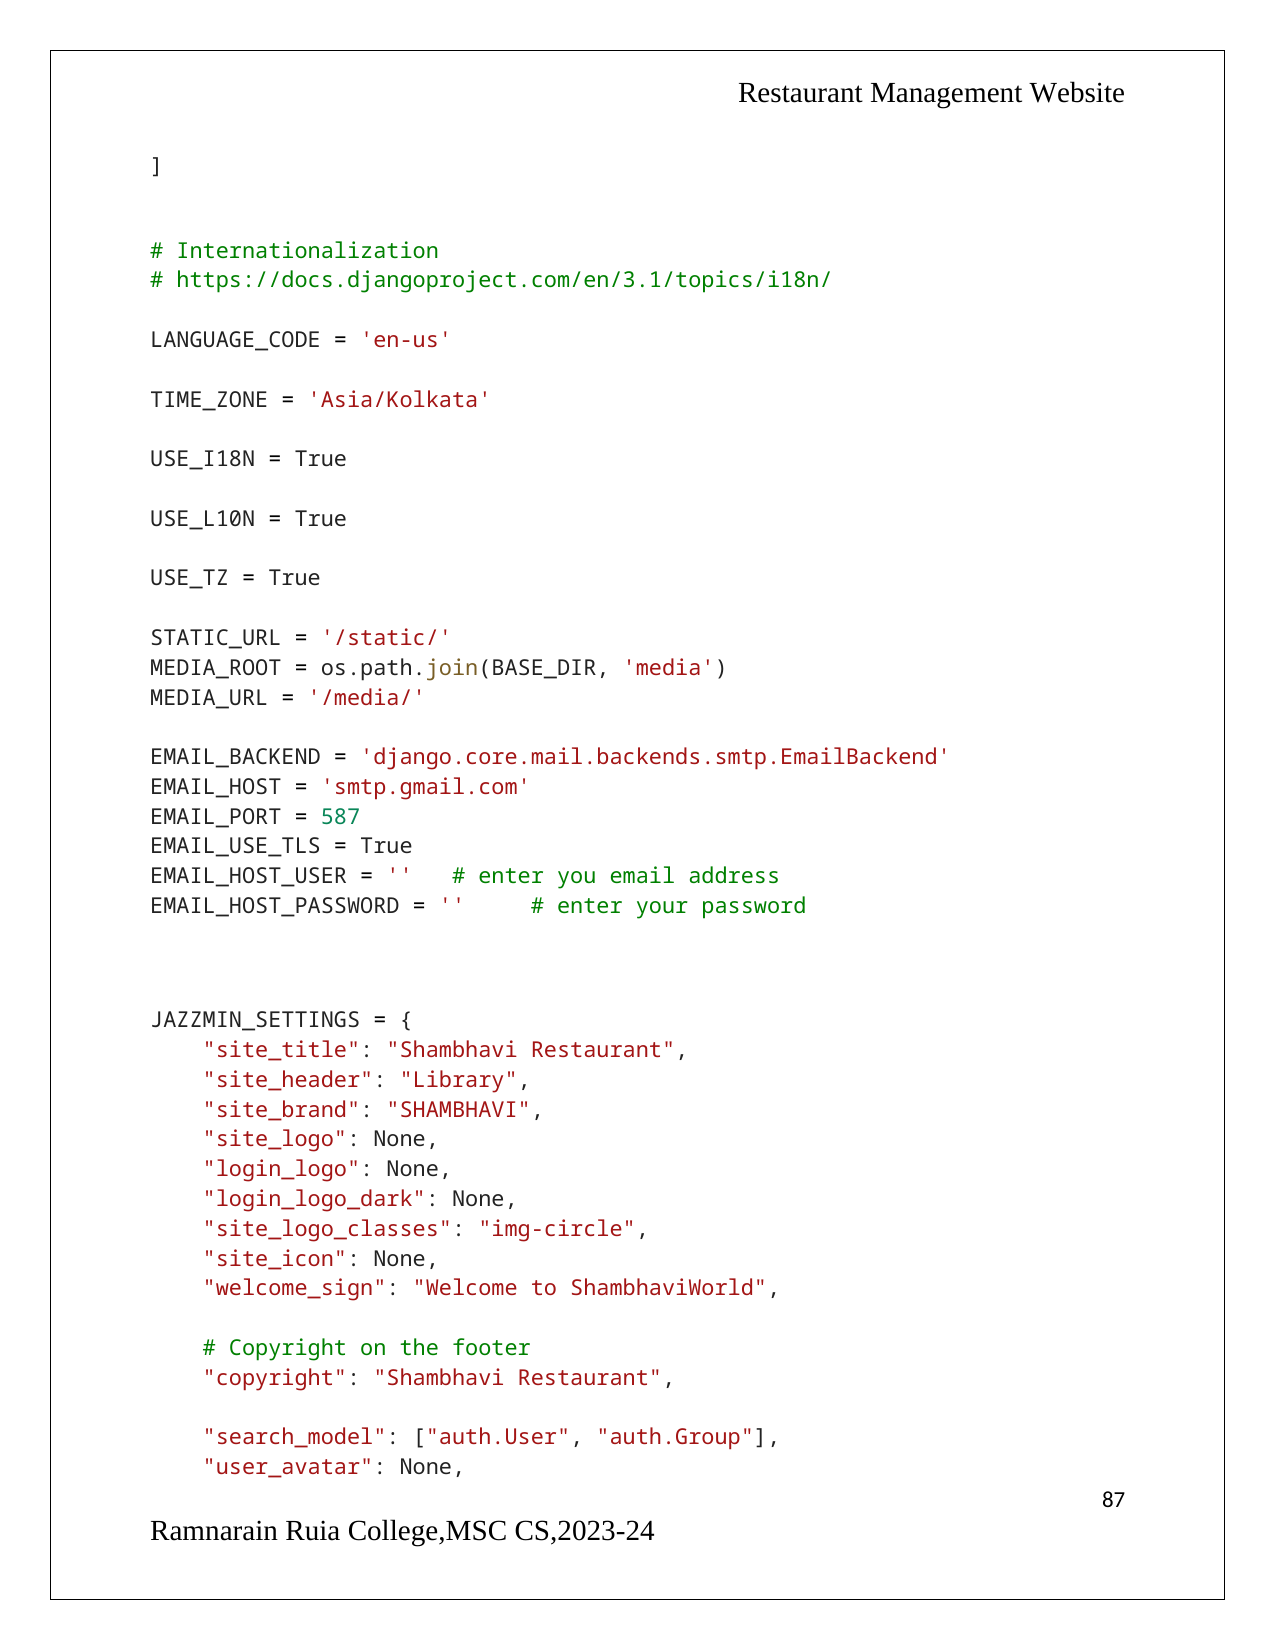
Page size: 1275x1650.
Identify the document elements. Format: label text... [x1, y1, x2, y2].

text LANGUAGE_CODE = 'en-us' [150, 324, 1125, 354]
text USE_I18N = True [150, 443, 1125, 473]
text USE_L10N = True [150, 503, 1125, 532]
text "search_model": ["auth.User", "auth.Group"], [150, 1421, 1125, 1451]
text "site_icon": None, [150, 1243, 1125, 1272]
text JAZZMIN_SETTINGS = { [150, 1004, 1125, 1034]
text "site_logo": None, [150, 1123, 1125, 1153]
text # Copyright on the footer [150, 1332, 1125, 1362]
text "user_avatar": None, [150, 1451, 1125, 1481]
text TIME_ZONE = 'Asia/Kolkata' [150, 383, 1125, 413]
text "site_title": "Shambhavi Restaurant", [150, 1034, 1125, 1064]
text EMAIL_BACKEND = 'django.core.mail.backends.smtp.EmailBackend' [150, 741, 1125, 771]
text STATIC_URL = '/static/' [150, 622, 1125, 652]
text # Internationalization [150, 234, 1125, 264]
text USE_TZ = True [150, 562, 1125, 592]
text "site_header": "Library", [150, 1064, 1125, 1094]
text "login_logo_dark": None, [150, 1183, 1125, 1213]
text EMAIL_HOST_PASSWORD = '' # enter your password [150, 890, 1125, 920]
text ] [150, 150, 1125, 180]
text "site_brand": "SHAMBHAVI", [150, 1094, 1125, 1123]
text EMAIL_HOST = 'smtp.gmail.com' [150, 771, 1125, 801]
text "copyright": "Shambhavi Restaurant", [150, 1362, 1125, 1392]
text # https://docs.djangoproject.com/en/3.1/topics/i18n/ [150, 264, 1125, 294]
text MEDIA_ROOT = os.path.join(BASE_DIR, 'media') [150, 652, 1125, 681]
text "welcome_sign": "Welcome to ShambhaviWorld", [150, 1272, 1125, 1302]
text MEDIA_URL = '/media/' [150, 681, 1125, 711]
text "login_logo": None, [150, 1153, 1125, 1183]
text EMAIL_HOST_USER = '' # enter you email address [150, 860, 1125, 890]
text "site_logo_classes": "img-circle", [150, 1213, 1125, 1243]
text EMAIL_USE_TLS = True [150, 830, 1125, 860]
text EMAIL_PORT = 587 [150, 801, 1125, 830]
